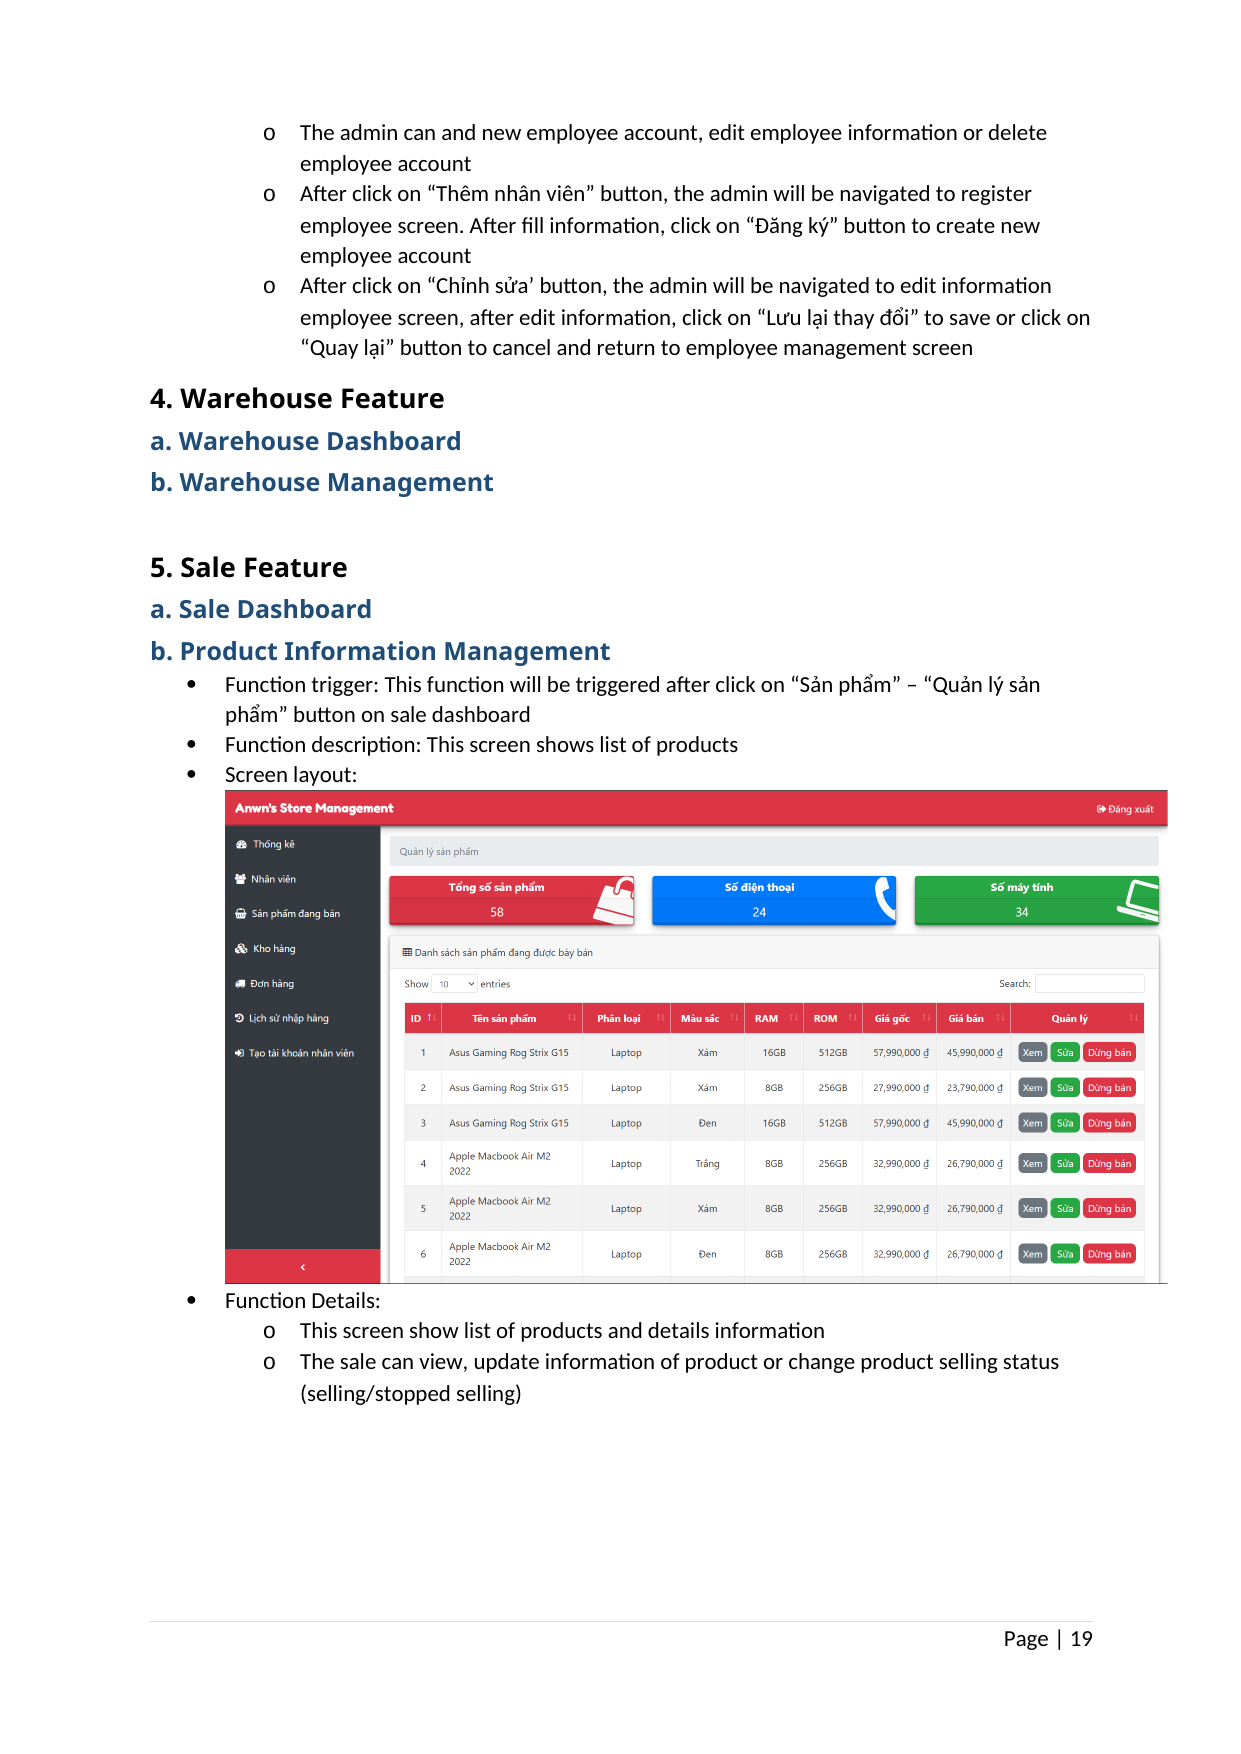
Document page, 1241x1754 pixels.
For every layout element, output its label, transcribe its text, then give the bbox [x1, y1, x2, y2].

subtitle a. Sale Dashboard [150, 592, 1093, 626]
picture [225, 790, 1168, 1284]
list After click on “Chỉnh sửa’ button, the admin will be navigated to edit information employee screen, after edit information, click on “Lưu lại thay đổi” to save or click on “Quay lại” button to cancel and return to employee management screen [262, 271, 1093, 361]
list Function trigger: This function will be triggered after click on “Sản phẩm” – “Quản lý sản phẩm” button on sale dashboard [187, 670, 1093, 728]
subtitle 5. Sale Feature [150, 548, 1093, 585]
list Screen layout: [187, 761, 1093, 788]
subtitle 4. Warehouse Feature [150, 380, 1093, 417]
subtitle a. Warehouse Dashboard [150, 424, 1093, 458]
subtitle b. Product Information Management [150, 633, 1093, 667]
list The sale can view, update information of product or change product selling status (selling/stopped selling) [262, 1347, 1093, 1407]
list Function Details: [187, 1286, 1093, 1314]
subtitle b. Warehouse Management [150, 464, 1093, 499]
list Function description: This screen shows list of products [187, 730, 1093, 758]
list After click on “Thêm nhân viên” button, the admin will be navigated to register employee screen. After fill information, click on “Đăng ký” button to create new employee account [262, 179, 1093, 269]
list This screen show list of products and details information [262, 1316, 1093, 1345]
list The admin can and new employee account, edit employee information or delete employee account [262, 118, 1093, 177]
